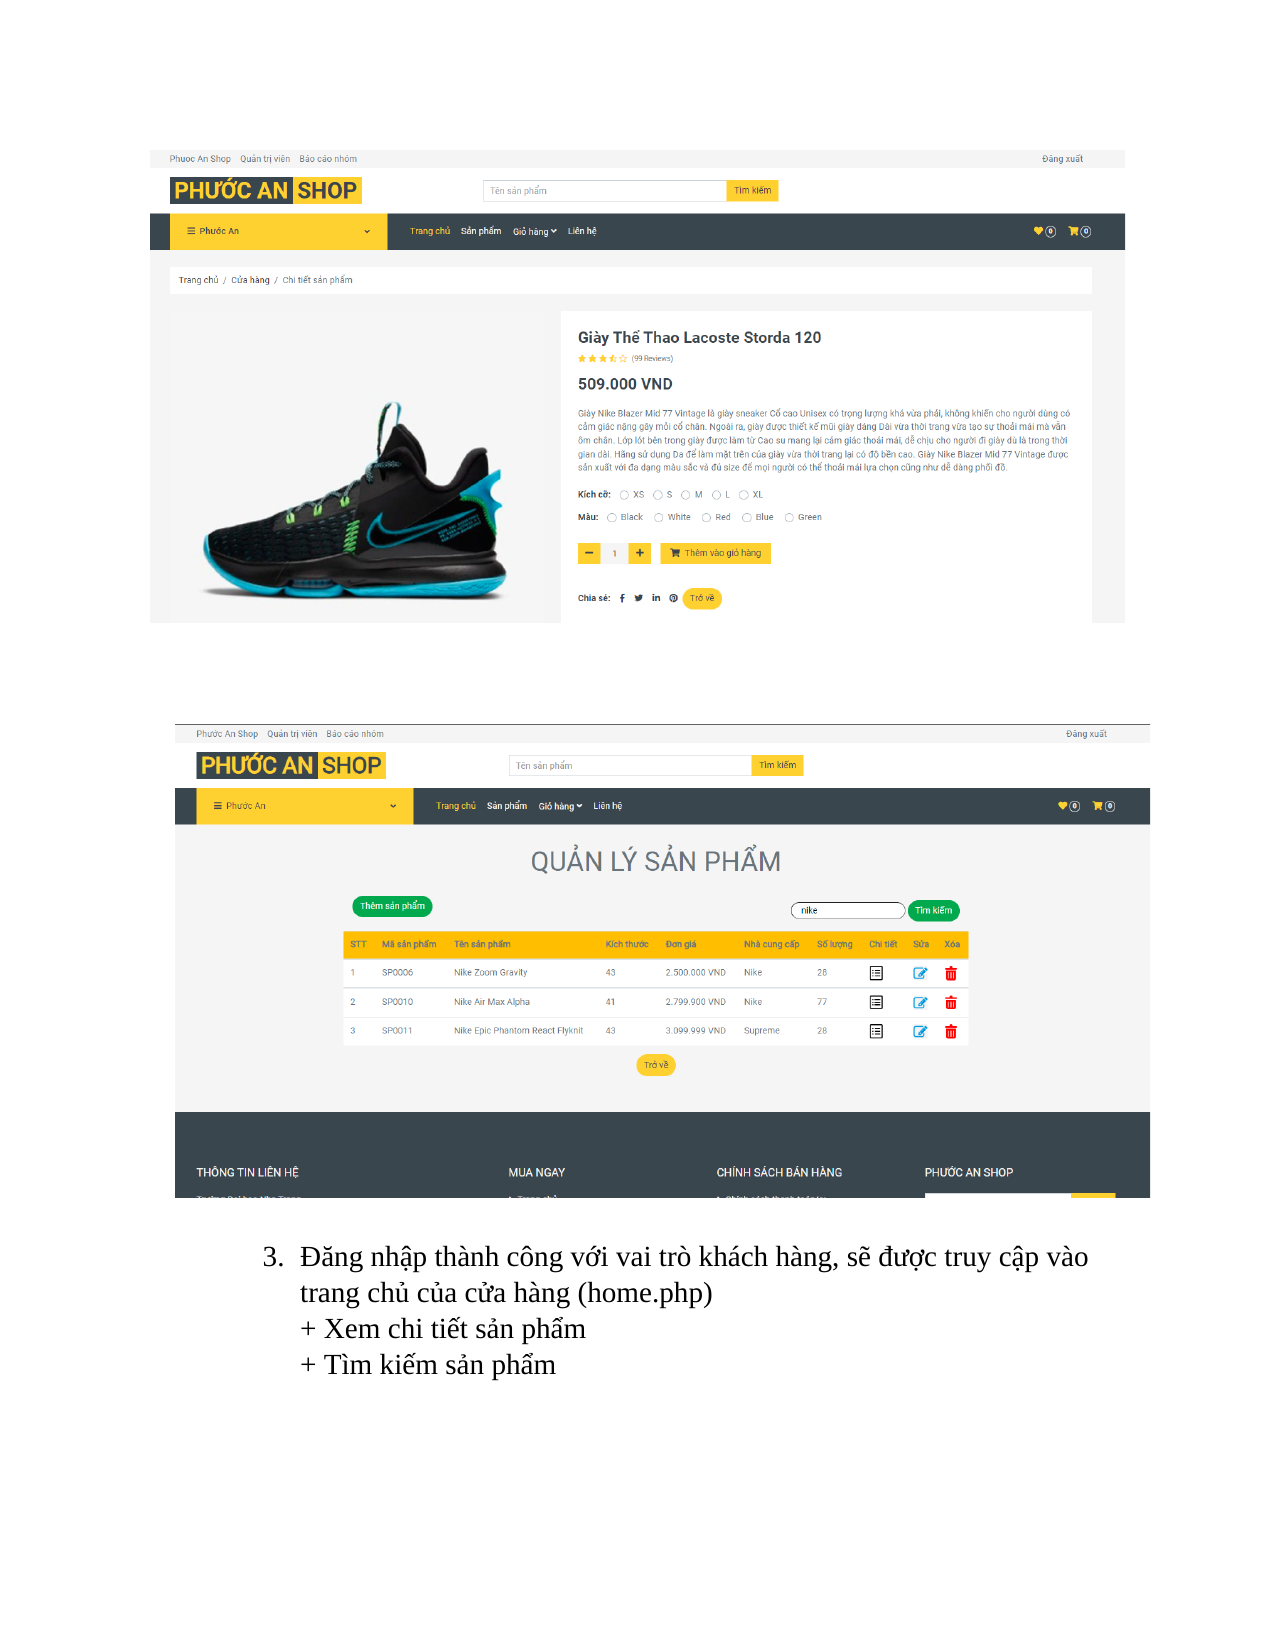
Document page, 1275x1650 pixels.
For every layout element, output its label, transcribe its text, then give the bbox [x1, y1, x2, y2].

list + Tìm kiếm sản phẩm [300, 1347, 1125, 1381]
list + Xem chi tiết sản phẩm [300, 1311, 1125, 1345]
picture [150, 150, 1125, 623]
list Đăng nhập thành công với vai trò khách hàng, sẽ được truy cập vào trang chủ của cửa hàng (home.php) [262, 1239, 1125, 1309]
picture [175, 724, 1150, 1198]
